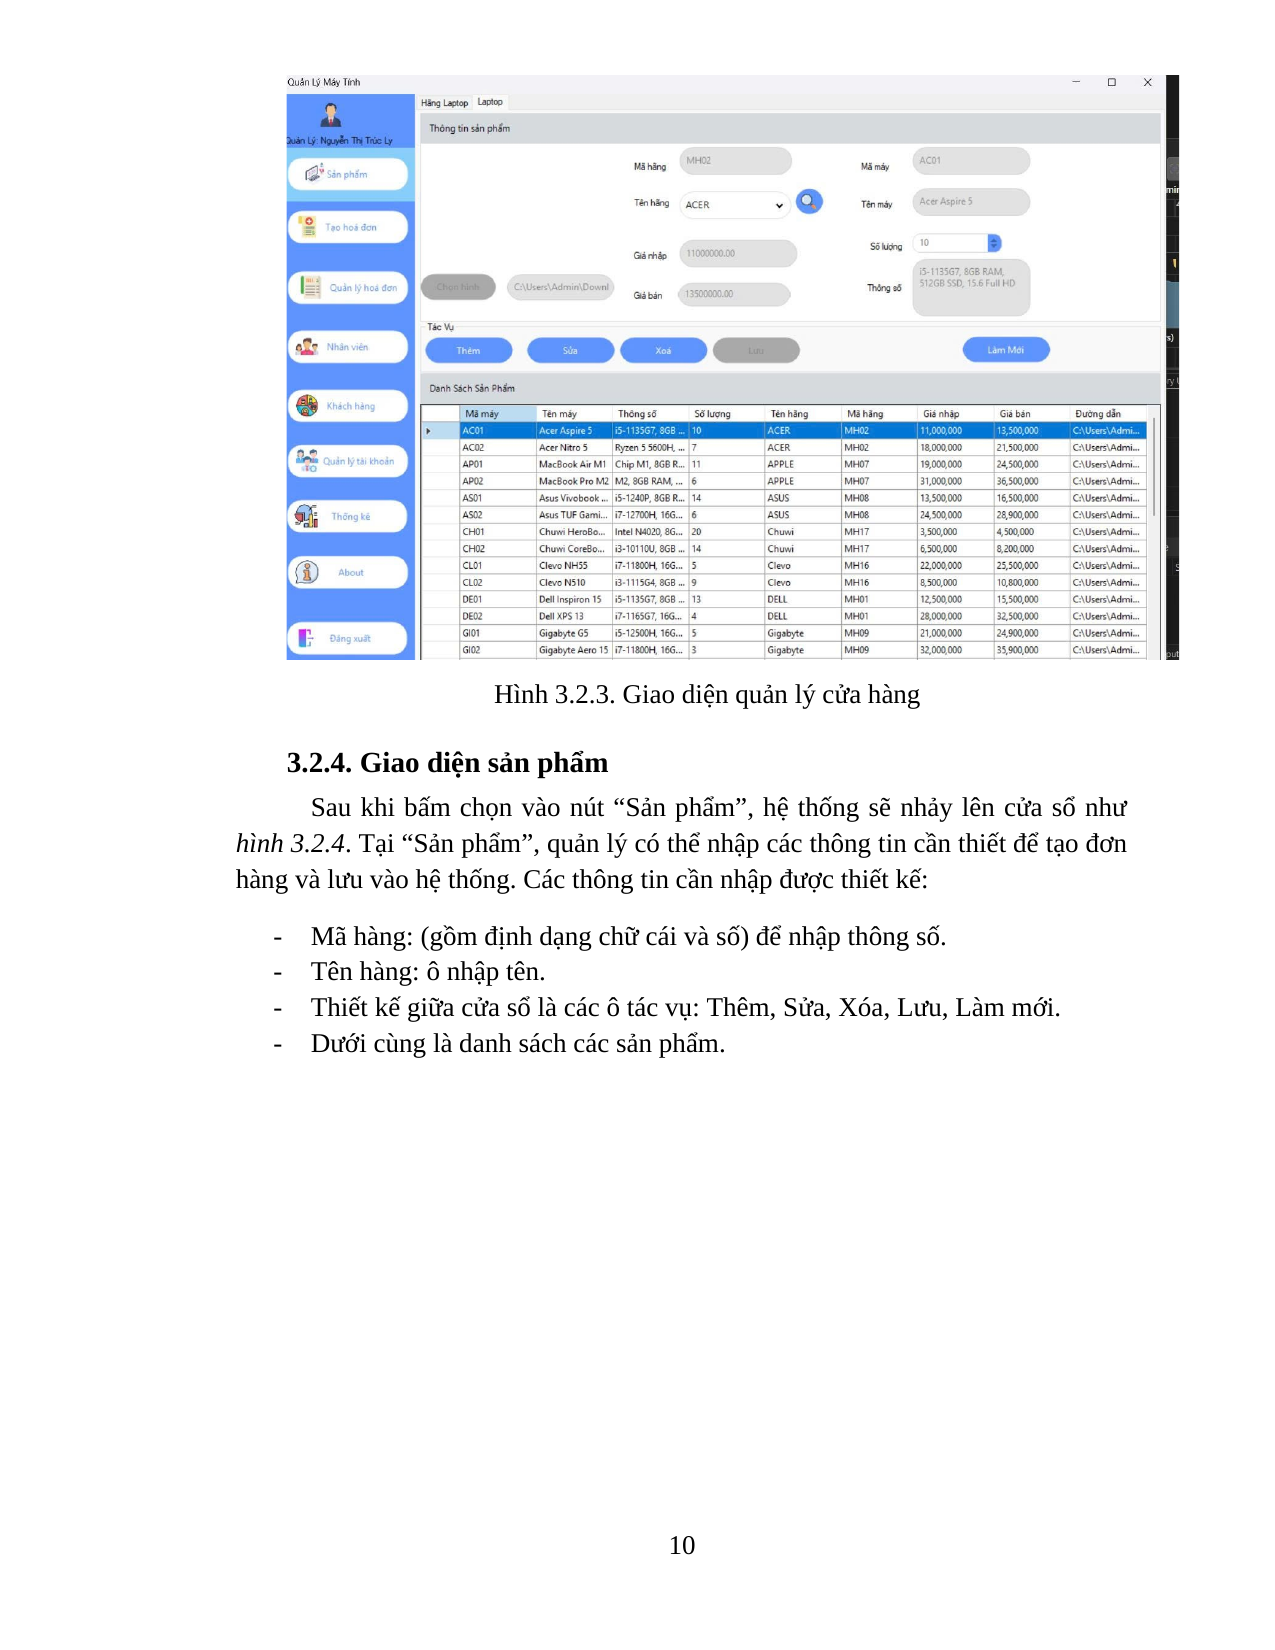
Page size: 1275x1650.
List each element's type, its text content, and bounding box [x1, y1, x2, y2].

list Dưới cùng là danh sách các sản phẩm. [273, 1027, 1128, 1058]
picture [286, 75, 1180, 660]
list Thiết kế giữa cửa sổ là các ô tác vụ: Thêm, Sửa, Xóa, Lưu, Làm mới. [273, 991, 1128, 1022]
list Tên hàng: ô nhập tên. [273, 955, 1128, 986]
list Mã hàng: (gồm định dạng chữ cái và số) để nhập thông số. [273, 919, 1128, 951]
subtitle 3.2.4. Giao diện sản phẩm [236, 745, 1128, 778]
text Sau khi bấm chọn vào nút “Sản phẩm”, hệ thống sẽ nhảy lên cửa sổ như hình 3.2.4. Tại “Sản phẩm”, quản lý có thể nhập các thông tin cần thiết để tạo đơn hàng và lưu vào hệ thống. Các thông tin cần nhập được thiết kế: [236, 792, 1128, 894]
text Hình 3.2.3. Giao diện quản lý cửa hàng [287, 678, 1128, 709]
